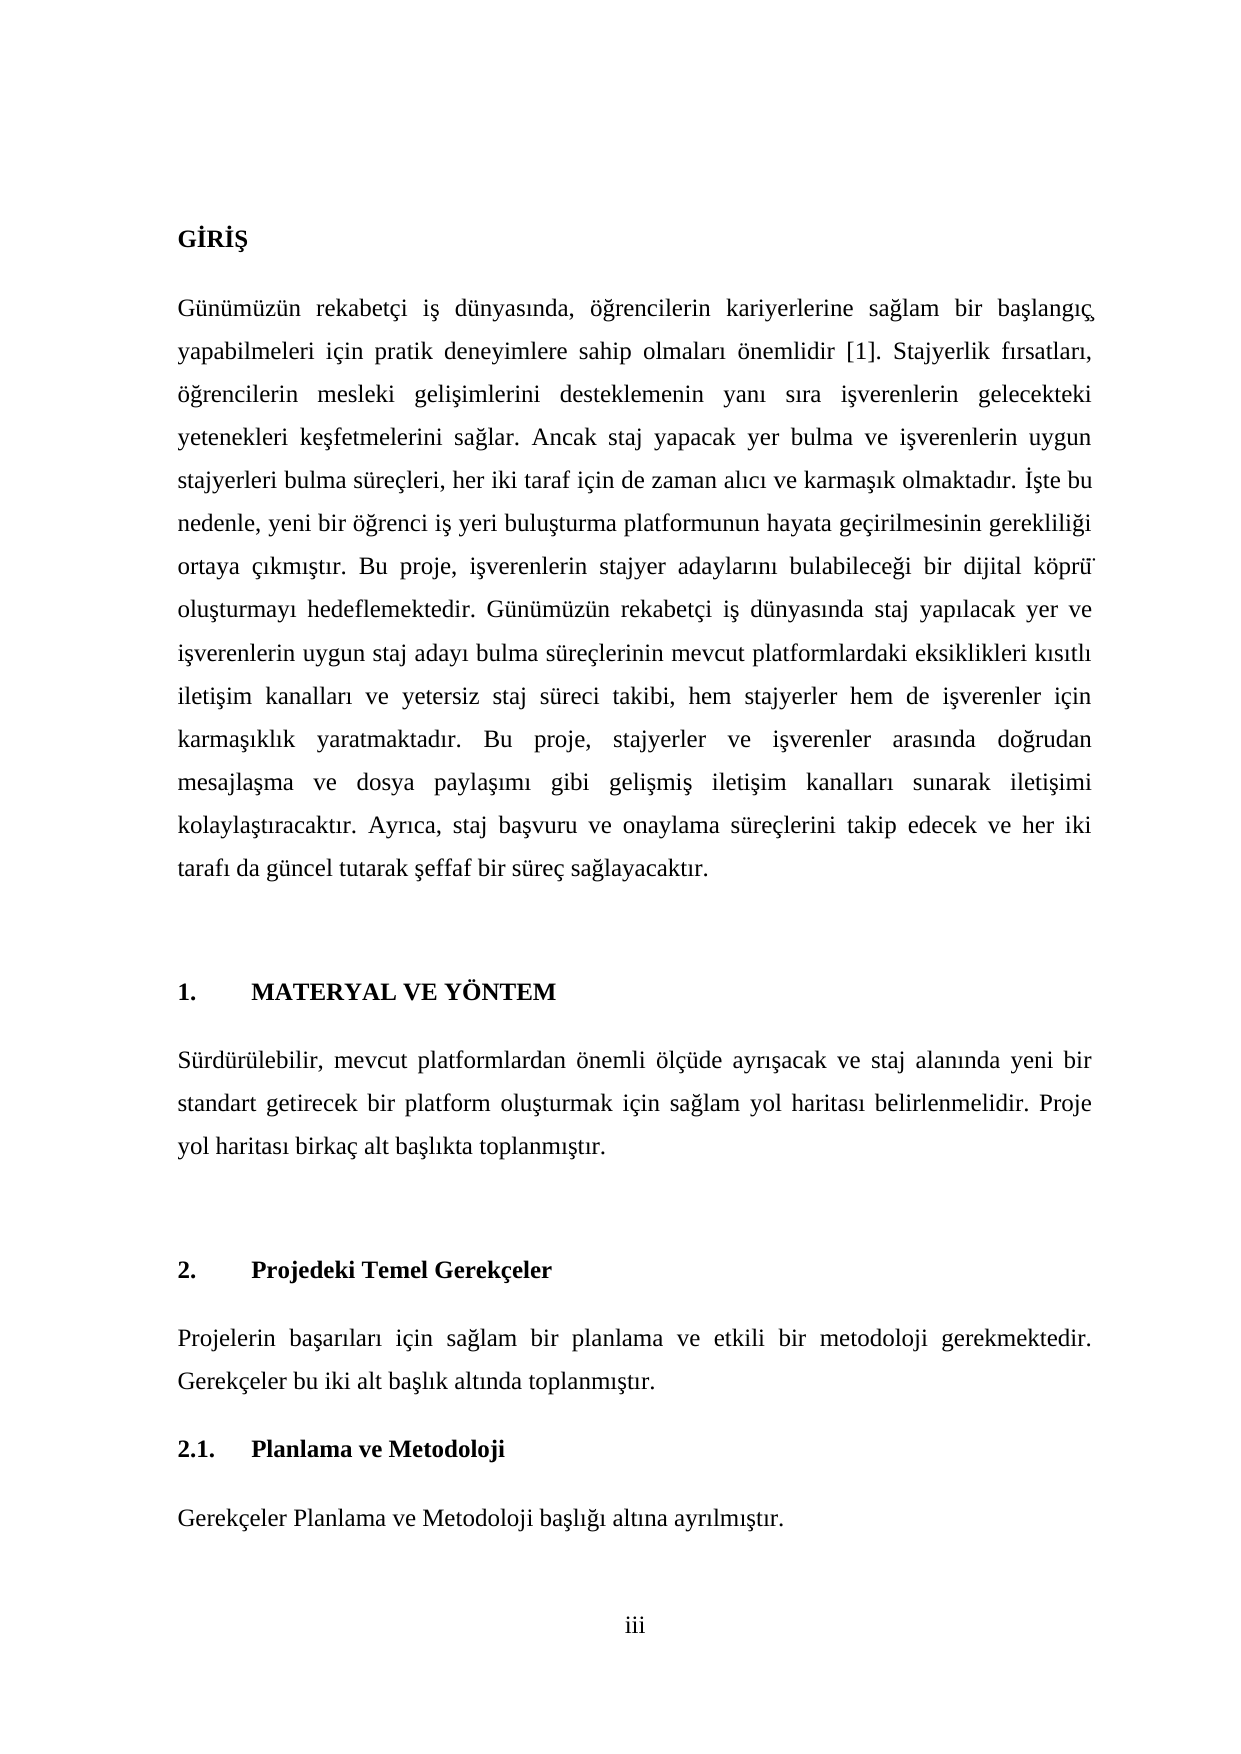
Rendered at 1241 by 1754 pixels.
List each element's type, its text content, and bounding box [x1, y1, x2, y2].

subtitle GİRİŞ [177, 224, 1092, 253]
text Sürdürülebilir, mevcut platformlardan önemli ölçüde ayrışacak ve staj alanında yeni bir standart getirecek bir platform oluşturmak için sağlam yol haritası belirlenmelidir. Proje yol haritası birkaç alt başlıkta toplanmıştır. [177, 1045, 1092, 1160]
text Gerekçeler Planlama ve Metodoloji başlığı altına ayrılmıştır. [177, 1503, 1092, 1531]
subtitle Projedeki Temel Gerekçeler [177, 1255, 1092, 1284]
subtitle Planlama ve Metodoloji [177, 1434, 1092, 1463]
subtitle MATERYAL VE YÖNTEM [177, 977, 1092, 1006]
text Günümüzün rekabetçi iş dünyasında, öğrencilerin kariyerlerine sağlam bir başlangıç̧ yapabilmeleri için pratik deneyimlere sahip olmaları önemlidir. Stajyerlik fırsatları, öğrencilerin mesleki gelişimlerini desteklemenin yanı sıra işverenlerin gelecekteki yetenekleri keşfetmelerini sağlar. Ancak staj yapacak yer bulma ve işverenlerin uygun stajyerleri bulma süreçleri, her iki taraf için de zaman alıcı ve karmaşık olmaktadır. İşte bu nedenle, yeni bir öğrenci iş yeri buluşturma platformunun hayata geçirilmesinin gerekliliği ortaya çıkmıştır. Bu proje, işverenlerin stajyer adaylarını bulabileceği bir dijital köprü̈ oluşturmayı hedeflemektedir. Günümüzün rekabetçi iş dünyasında staj yapılacak yer ve işverenlerin uygun staj adayı bulma süreçlerinin mevcut platformlardaki eksiklikleri kısıtlı iletişim kanalları ve yetersiz staj süreci takibi, hem stajyerler hem de işverenler için karmaşıklık yaratmaktadır. Bu proje, stajyerler ve işverenler arasında doğrudan mesajlaşma ve dosya paylaşımı gibi gelişmiş iletişim kanalları sunarak iletişimi kolaylaştıracaktır. Ayrıca, staj başvuru ve onaylama süreçlerini takip edecek ve her iki tarafı da güncel tutarak şeffaf bir süreç sağlayacaktır. [177, 293, 1092, 882]
text Projelerin başarıları için sağlam bir planlama ve etkili bir metodoloji gerekmektedir. Gerekçeler bu iki alt başlık altında toplanmıştır. [177, 1323, 1092, 1395]
